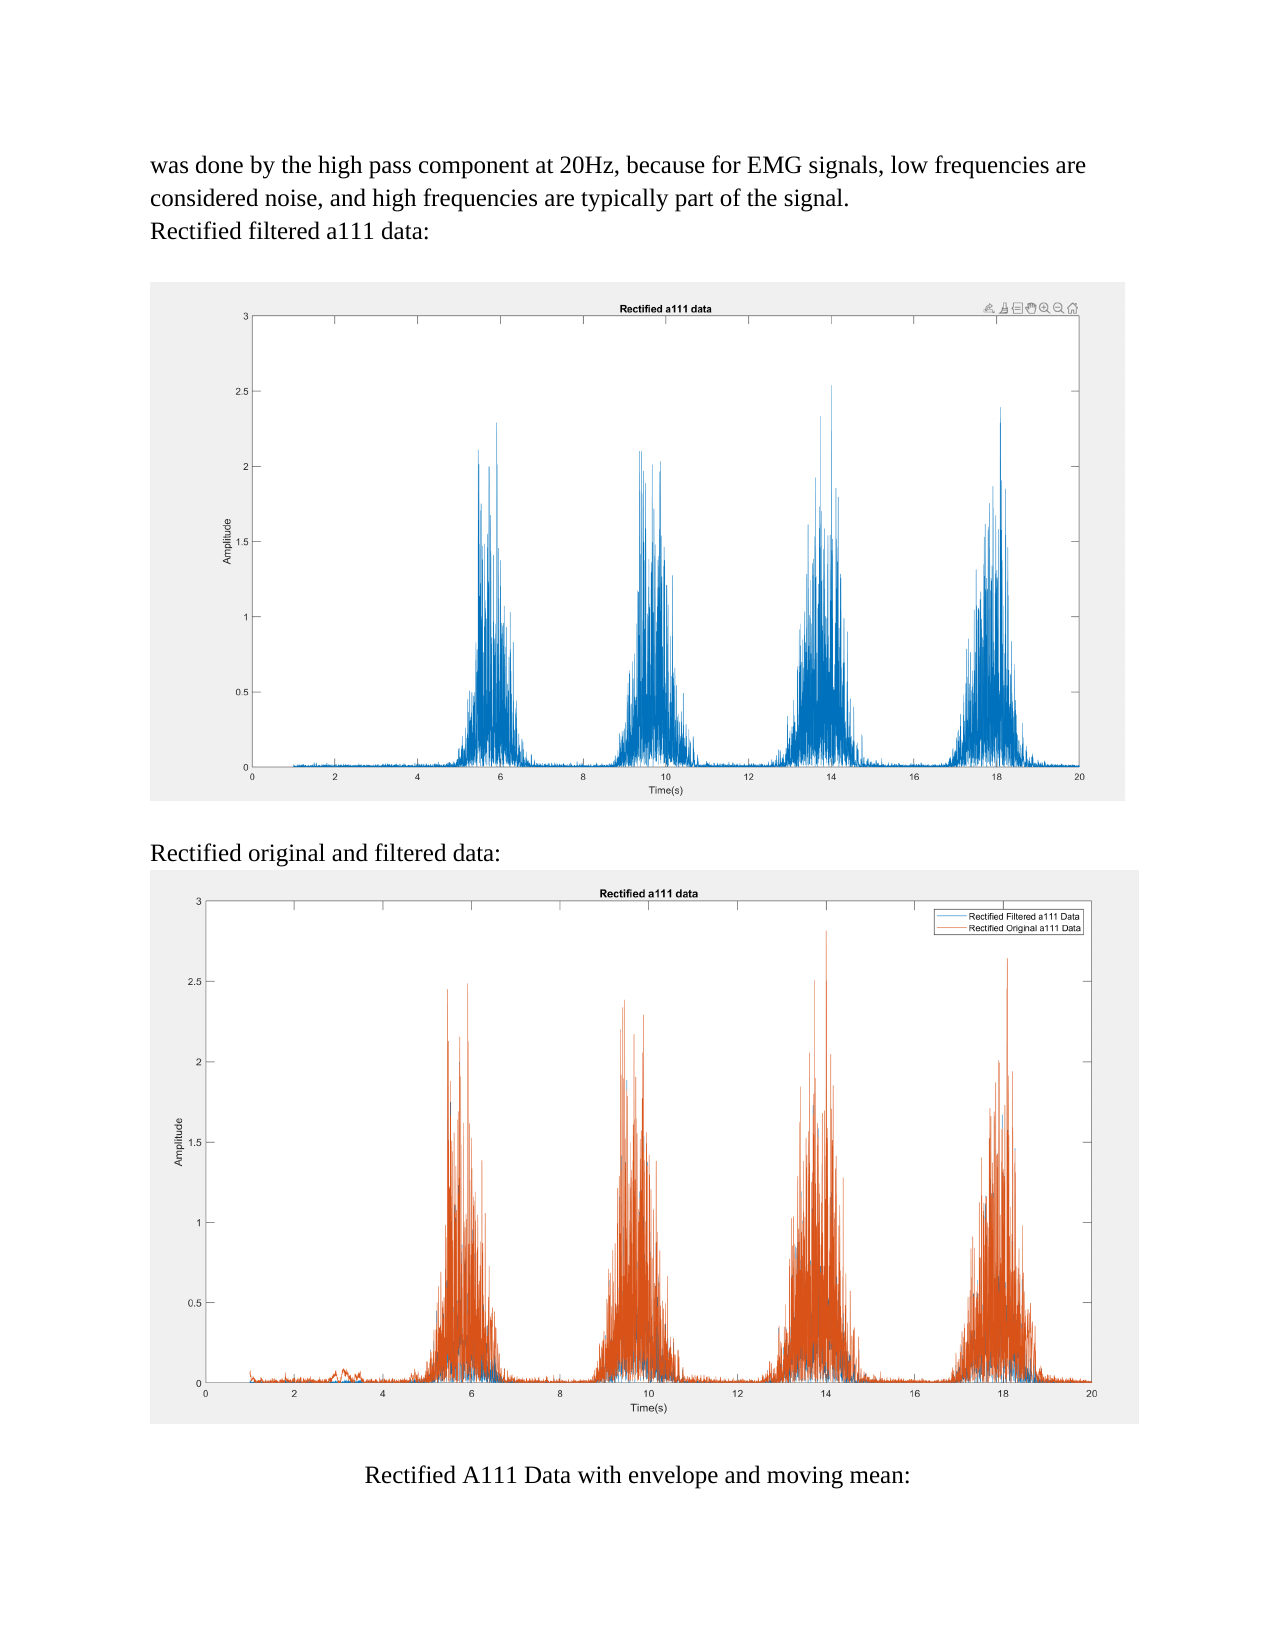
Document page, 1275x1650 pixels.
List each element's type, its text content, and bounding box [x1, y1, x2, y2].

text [150, 150, 1125, 212]
text Rectified original and filtered data: [150, 838, 1125, 866]
text Rectified filtered a111 data: [150, 216, 1125, 245]
picture [150, 282, 1125, 801]
picture [150, 870, 1139, 1424]
text Rectified A111 Data with envelope and moving mean: [150, 1461, 1125, 1489]
